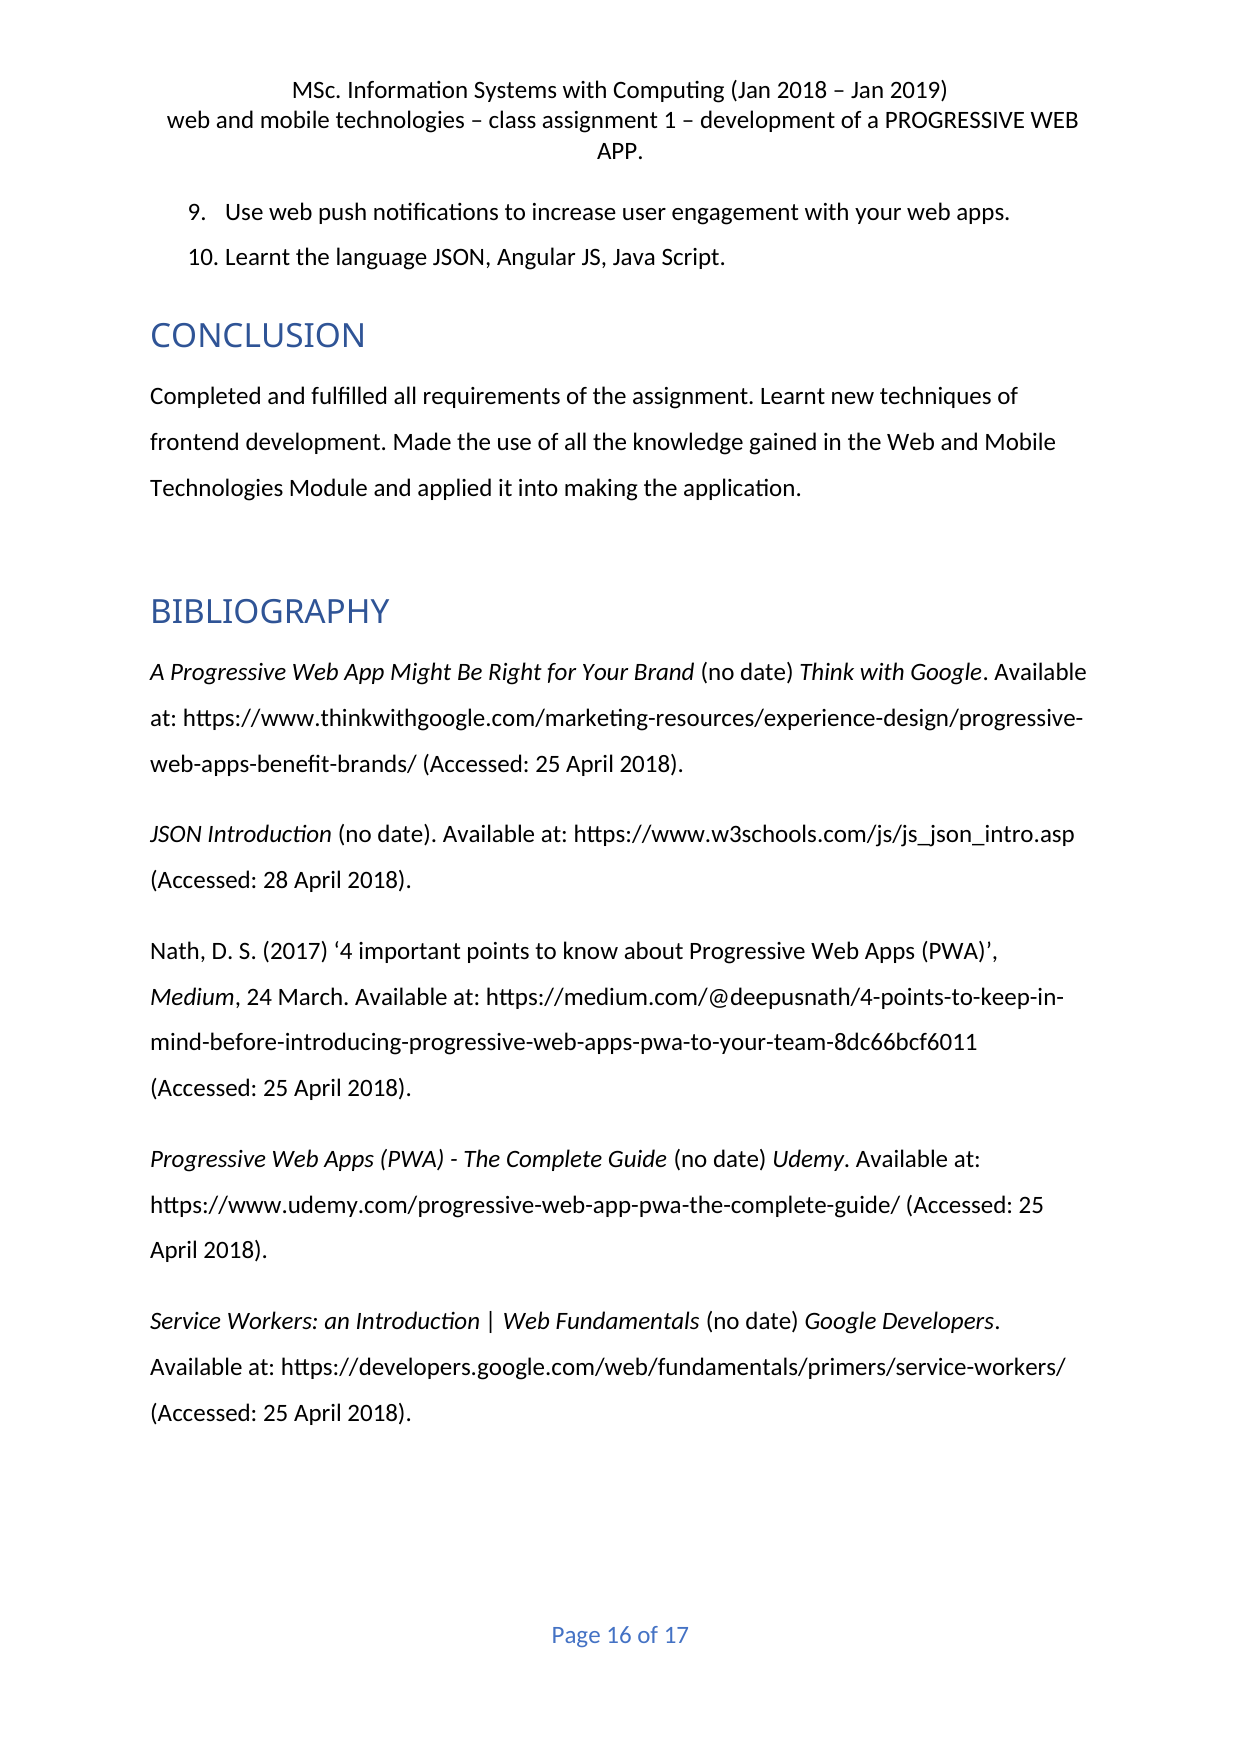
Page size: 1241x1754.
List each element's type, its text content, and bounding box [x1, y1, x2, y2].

text Nath, D. S. (2017) ‘4 important points to know about Progressive Web Apps (PWA)’, Medium, 24 March. Available at: https://medium.com/@deepusnath/4-points-to-keep-in-mind-before-introducing-progressive-web-apps-pwa-to-your-team-8dc66bcf6011 (Accessed: 25 April 2018). [150, 935, 1090, 1103]
text Service Workers: an Introduction | Web Fundamentals (no date) Google Developers. Available at: https://developers.google.com/web/fundamentals/primers/service-workers/ (Accessed: 25 April 2018). [150, 1305, 1090, 1427]
subtitle CONCLUSION [150, 312, 1090, 358]
text JSON Introduction (no date). Available at: https://www.w3schools.com/js/js_json_intro.asp (Accessed: 28 April 2018). [150, 819, 1090, 895]
text Progressive Web Apps (PWA) - The Complete Guide (no date) Udemy. Available at: https://www.udemy.com/progressive-web-app-pwa-the-complete-guide/ (Accessed: 25 April 2018). [150, 1143, 1090, 1265]
subtitle BIBLIOGRAPHY [150, 588, 1090, 634]
list Use web push notifications to increase user engagement with your web apps. [187, 196, 1090, 226]
text A Progressive Web App Might Be Right for Your Brand (no date) Think with Google. Available at: https://www.thinkwithgoogle.com/marketing-resources/experience-design/progressive-web-apps-benefit-brands/ (Accessed: 25 April 2018). [150, 656, 1090, 778]
list Learnt the language JSON, Angular JS, Java Script. [187, 242, 1090, 272]
text Completed and fulfilled all requirements of the assignment. Learnt new techniques of frontend development. Made the use of all the knowledge gained in the Web and Mobile Technologies Module and applied it into making the application. [150, 380, 1090, 502]
